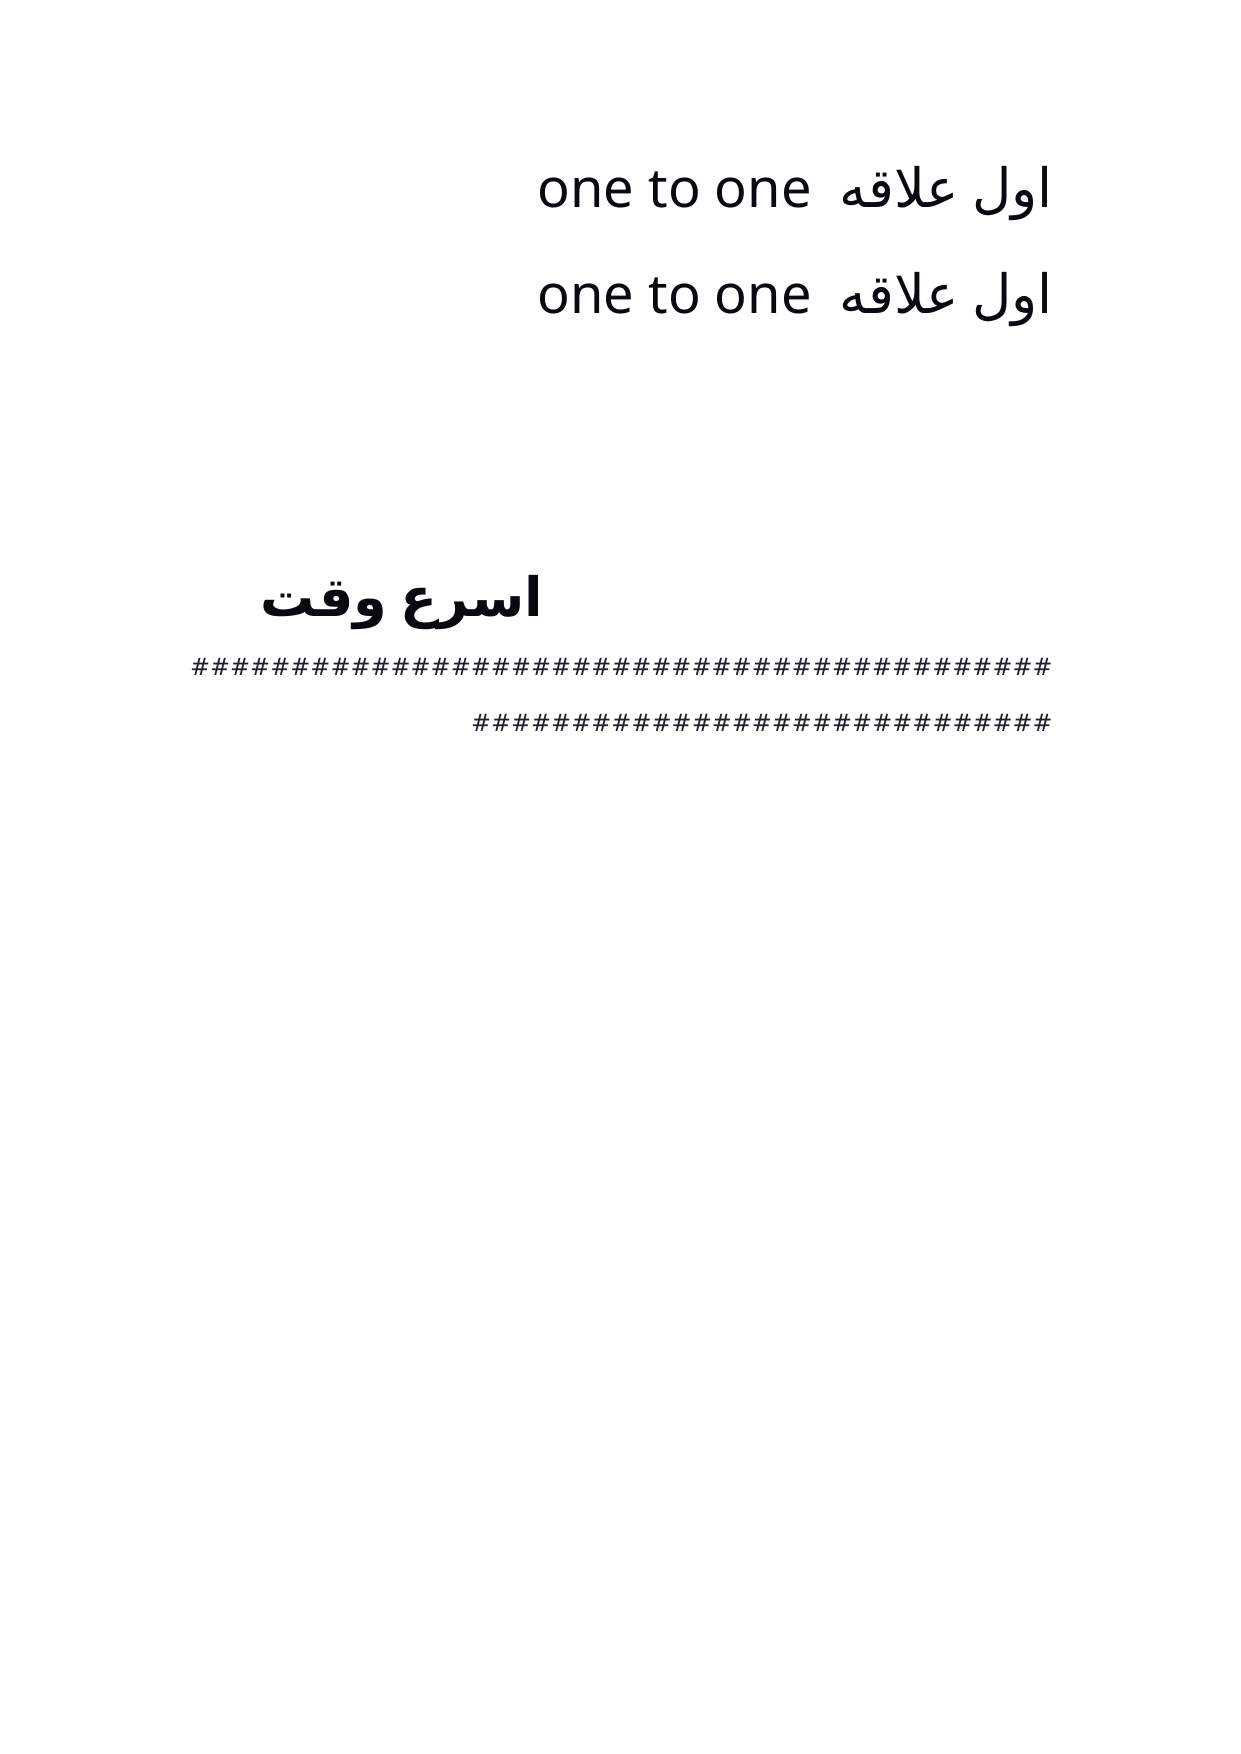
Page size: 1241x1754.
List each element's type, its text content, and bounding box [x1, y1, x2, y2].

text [187, 150, 1053, 224]
subtitle اسرع وقت [187, 566, 1053, 629]
text ######################################################################## [187, 653, 1053, 743]
text اول علاقه one to one [187, 256, 1053, 329]
